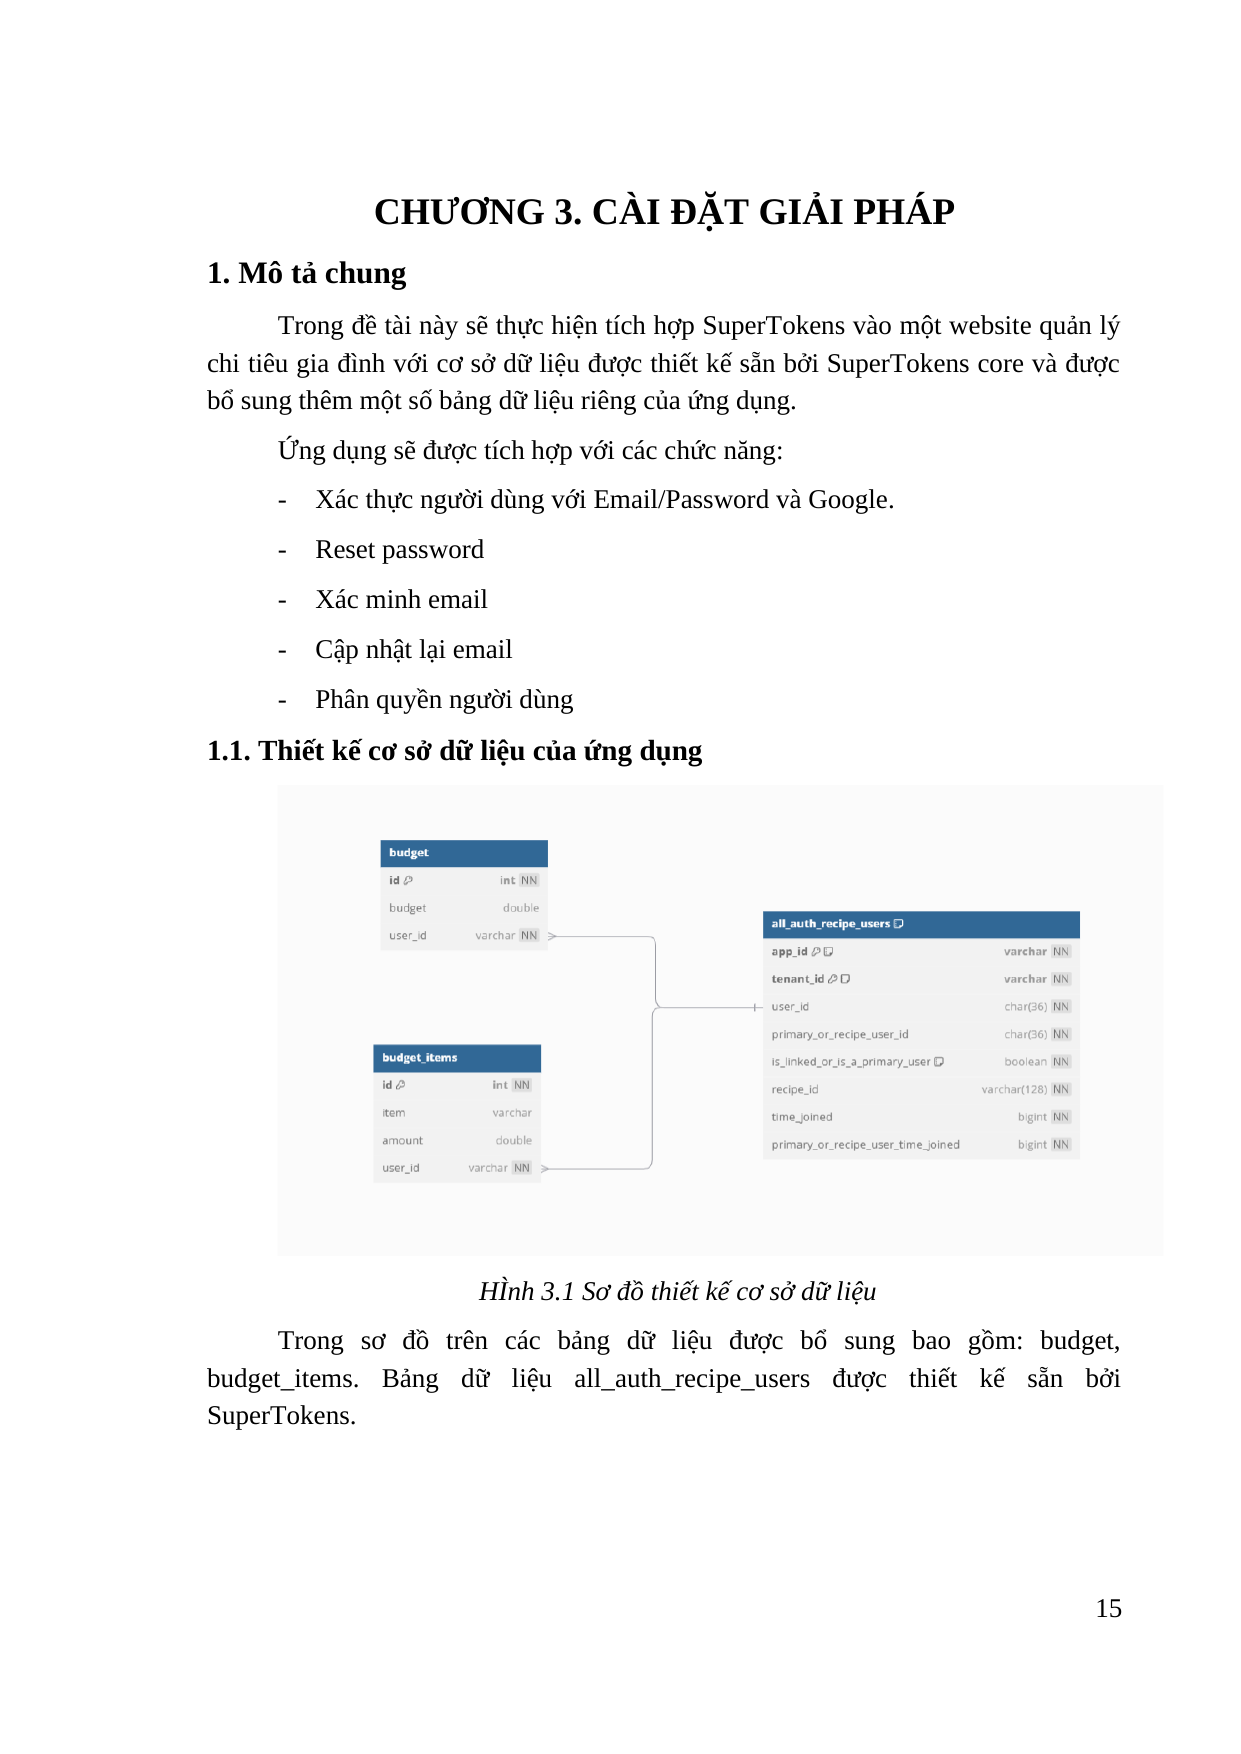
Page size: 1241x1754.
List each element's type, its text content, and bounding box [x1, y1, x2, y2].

text Trong đề tài này sẽ thực hiện tích hợp SuperTokens vào một website quản lý chi tiêu gia đình với cơ sở dữ liệu được thiết kế sẵn bởi SuperTokens core và được bổ sung thêm một số bảng dữ liệu riêng của ứng dụng. [207, 309, 1122, 415]
list Cập nhật lại email [278, 633, 1122, 664]
list Xác minh email [278, 583, 1122, 614]
list Phân quyền người dùng [278, 683, 1122, 714]
subtitle 1.1. Thiết kế cơ sở dữ liệu của ứng dụng [207, 733, 1122, 766]
text HÌnh 3.1 Sơ đồ thiết kế cơ sở dữ liệu [207, 1274, 1122, 1306]
subtitle CHƯƠNG 3. CÀI ĐẶT GIẢI PHÁP [207, 190, 1122, 233]
picture [277, 785, 1164, 1256]
text Trong sơ đồ trên các bảng dữ liệu được bổ sung bao gồm: budget, budget_items. Bảng dữ liệu all_auth_recipe_users được thiết kế sẵn bởi SuperTokens. [207, 1324, 1122, 1430]
text Ứng dụng sẽ được tích hợp với các chức năng: [207, 434, 1122, 465]
subtitle 1. Mô tả chung [207, 254, 1122, 290]
list Reset password [278, 533, 1122, 564]
list Xác thực người dùng với Email/Password và Google. [278, 484, 1122, 515]
